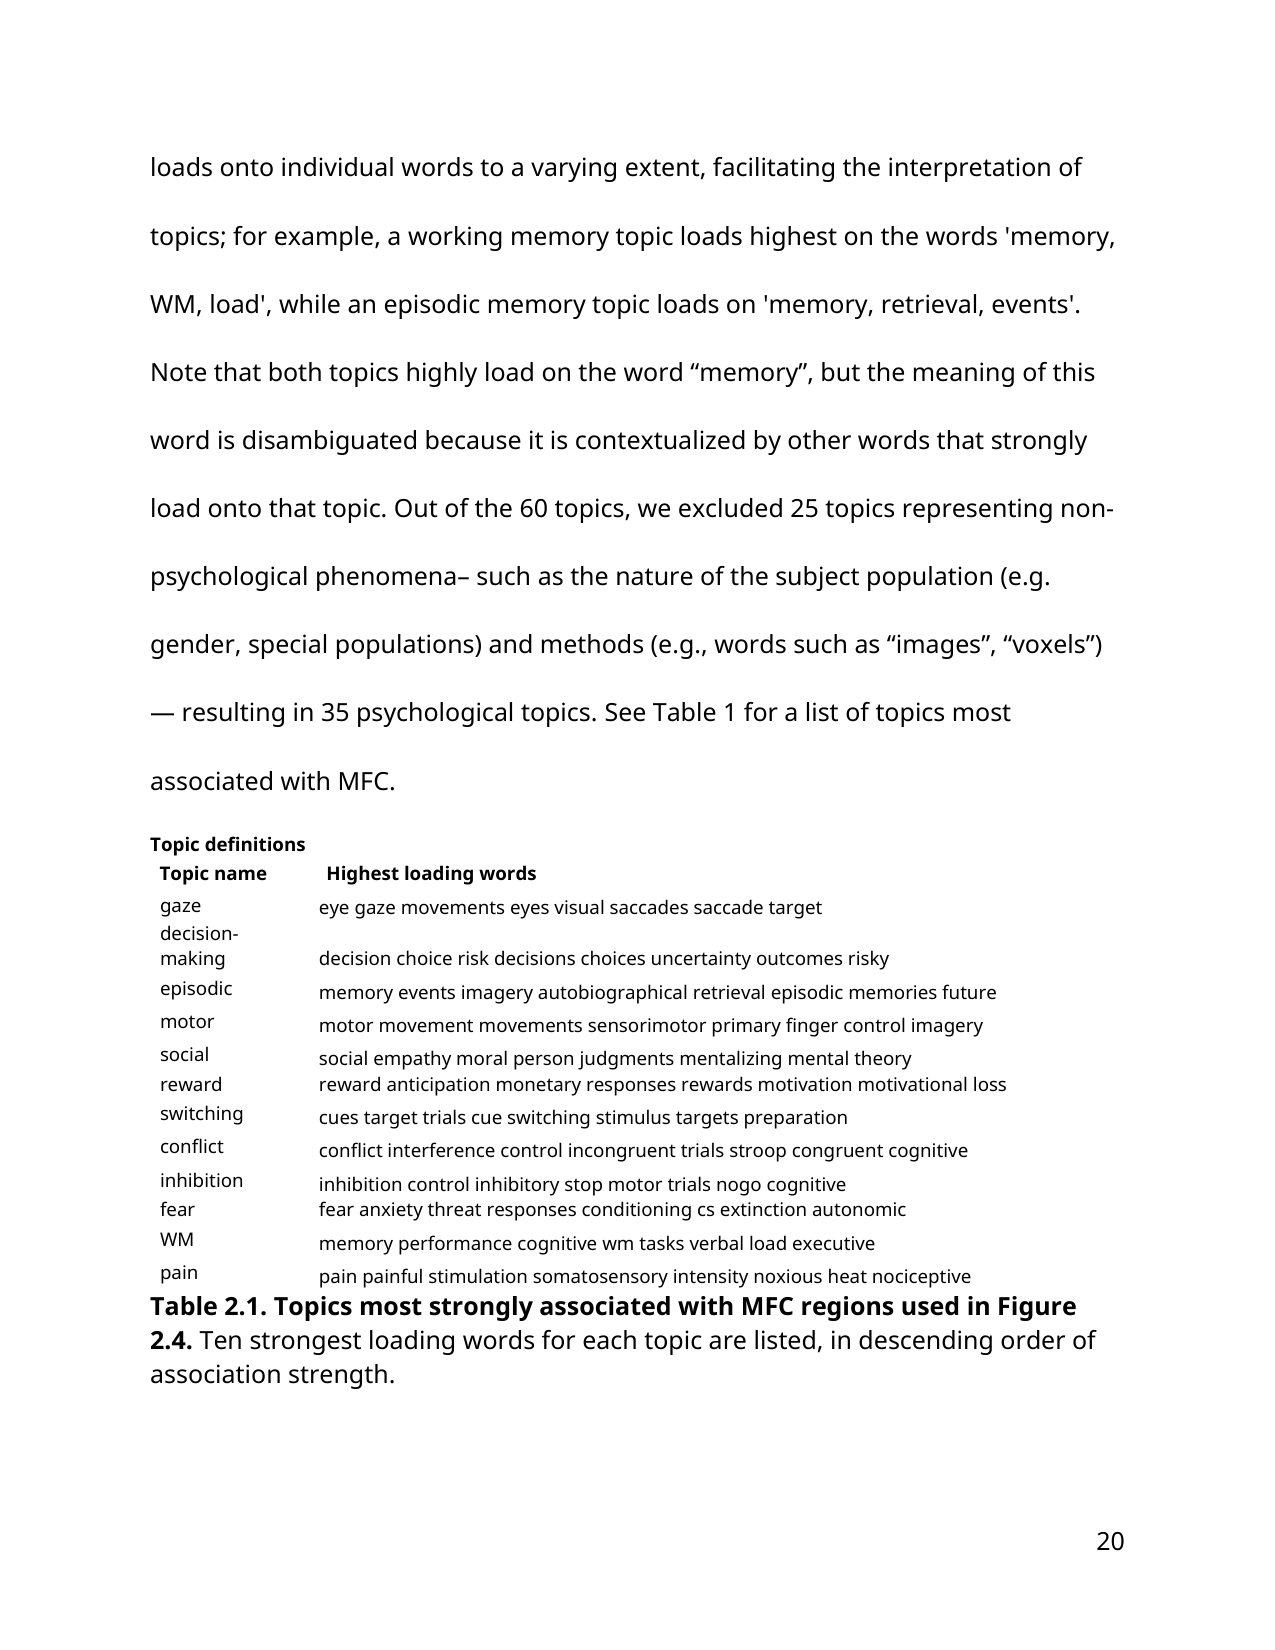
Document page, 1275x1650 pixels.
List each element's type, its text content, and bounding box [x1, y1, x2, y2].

table_cell decision-making [149, 920, 315, 971]
table_cell episodic [149, 971, 315, 1004]
table_cell reward [149, 1071, 315, 1097]
table_cell pain painful stimulation somatosensory intensity noxious heat nociceptive [315, 1256, 1148, 1289]
table_cell conflict [149, 1130, 315, 1163]
table_header Highest loading words [315, 857, 1148, 890]
table_cell pain [149, 1256, 315, 1289]
table_cell memory performance cognitive wm tasks verbal load executive [315, 1222, 1148, 1256]
text Table 2.1. Topics most strongly associated with MFC regions used in Figure 2.4. Ten strongest loading words for each topic are listed, in descending order of association strength. [150, 1289, 1125, 1391]
table_cell inhibition [149, 1163, 315, 1197]
table_cell fear anxiety threat responses conditioning cs extinction autonomic [315, 1197, 1148, 1222]
table_cell inhibition control inhibitory stop motor trials nogo cognitive [315, 1163, 1148, 1197]
table_cell eye gaze movements eyes visual saccades saccade target [315, 890, 1148, 920]
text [150, 150, 1125, 797]
table_cell memory events imagery autobiographical retrieval episodic memories future [315, 971, 1148, 1004]
table_cell motor [149, 1005, 315, 1038]
text Topic definitions [150, 831, 1125, 857]
table_cell fear [149, 1197, 315, 1222]
table_cell motor movement movements sensorimotor primary finger control imagery [315, 1005, 1148, 1038]
table_cell switching [149, 1097, 315, 1130]
table_cell gaze [149, 890, 315, 920]
table_cell conflict interference control incongruent trials stroop congruent cognitive [315, 1130, 1148, 1163]
table_cell social empathy moral person judgments mentalizing mental theory [315, 1038, 1148, 1071]
table_header Topic name [149, 857, 315, 890]
table_cell WM [149, 1222, 315, 1256]
table_cell reward anticipation monetary responses rewards motivation motivational loss [315, 1071, 1148, 1097]
table_cell decision choice risk decisions choices uncertainty outcomes risky [315, 920, 1148, 971]
table_cell social [149, 1038, 315, 1071]
table_cell cues target trials cue switching stimulus targets preparation [315, 1097, 1148, 1130]
